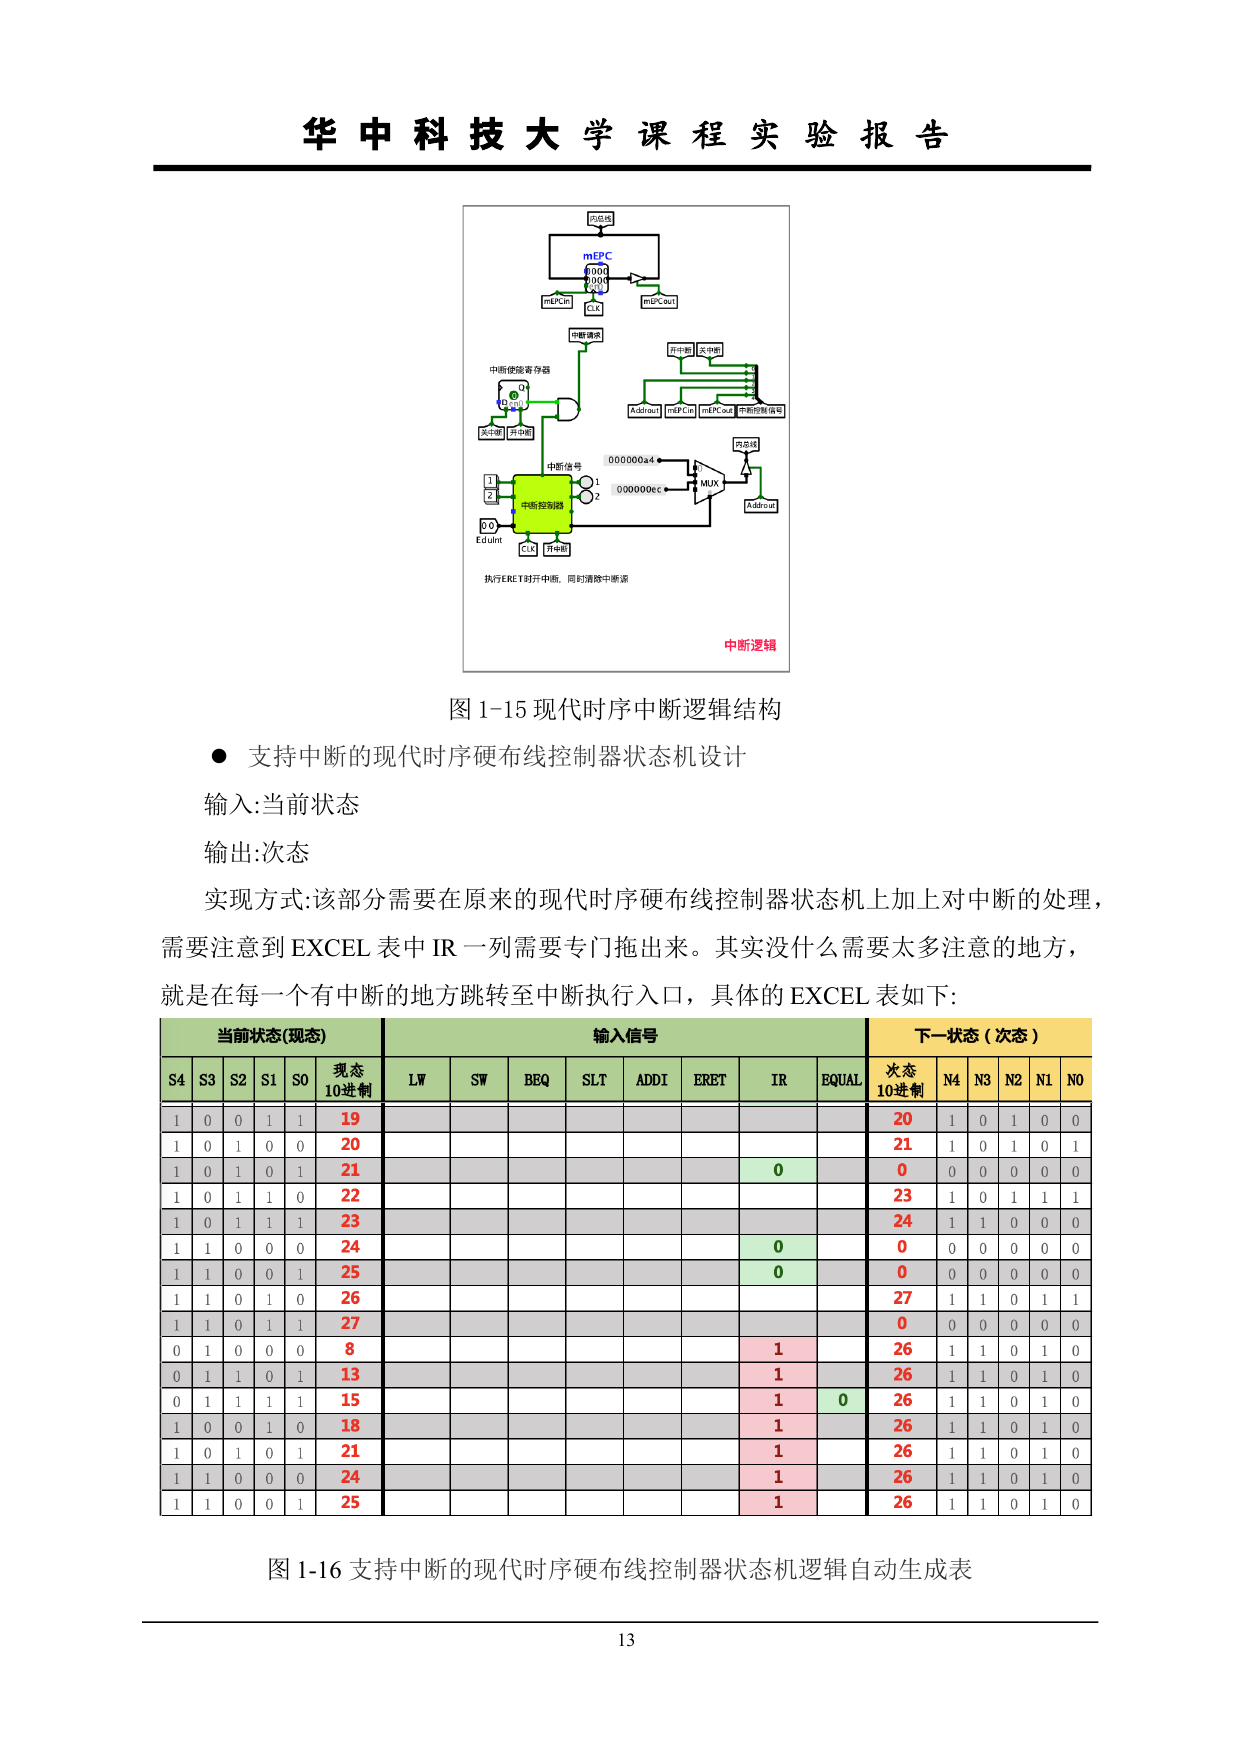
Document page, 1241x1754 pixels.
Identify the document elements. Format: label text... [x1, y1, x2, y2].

text 图1-16 支持中断的现代时序硬布线控制器状态机逻辑自动生成表 [159, 1544, 1093, 1592]
text 图1-15现代时序中断逻辑结构 [159, 684, 1093, 732]
picture [462, 205, 790, 673]
text 输出:次态 [159, 827, 1093, 875]
picture [159, 1018, 1093, 1516]
text 实现方式:该部分需要在原来的现代时序硬布线控制器状态机上加上对中断的处理，需要注意到EXCEL表中IR一列需要专门拖出来。其实没什么需要太多注意的地方，就是在每一个有中断的地方跳转至中断执行入口，具体的EXCEL表如下: [159, 875, 1093, 1018]
list 支持中断的现代时序硬布线控制器状态机设计 [209, 732, 1093, 779]
text 输入:当前状态 [159, 779, 1093, 827]
